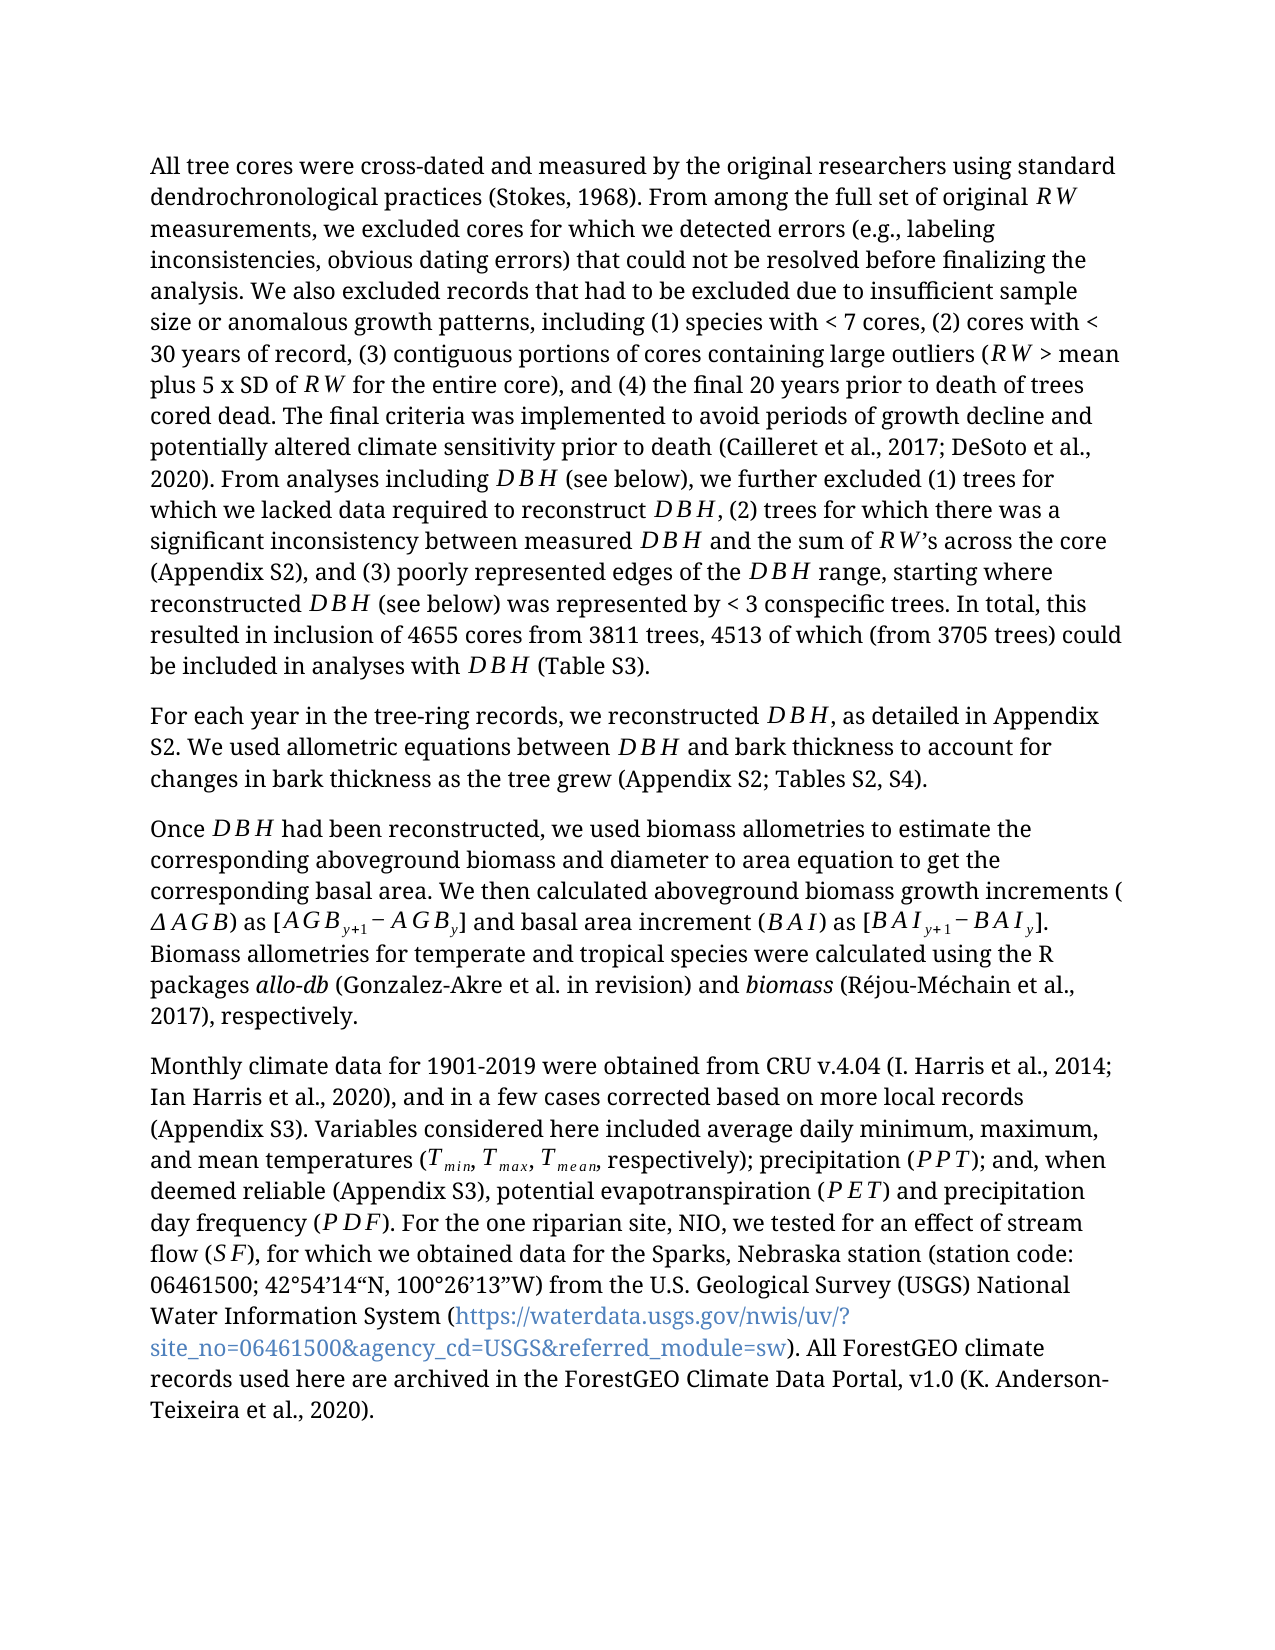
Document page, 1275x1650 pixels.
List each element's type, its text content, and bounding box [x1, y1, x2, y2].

text Once had been reconstructed, we used biomass allometries to estimate the corresponding aboveground biomass and diameter to area equation to get the corresponding basal area. We then calculated aboveground biomass growth increments () as [] and basal area increment () as []. Biomass allometries for temperate and tropical species were calculated using the R packages allo-db (Gonzalez-Akre et al. in revision) and biomass (Réjou-Méchain et al., 2017), respectively. [150, 812, 1125, 1031]
text Monthly climate data for 1901-2019 were obtained from CRU v.4.04 (I. Harris et al., 2014; Ian Harris et al., 2020), and in a few cases corrected based on more local records (Appendix S3). Variables considered here included average daily minimum, maximum, and mean temperatures (, , , respectively); precipitation (); and, when deemed reliable (Appendix S3), potential evapotranspiration () and precipitation day frequency (). For the one riparian site, NIO, we tested for an effect of stream flow (), for which we obtained data for the Sparks, Nebraska station (station code: 06461500; 42°54’14“N, 100°26’13”W) from the U.S. Geological Survey (USGS) National Water Information System (https://waterdata.usgs.gov/nwis/uv/?site_no=06461500&agency_cd=USGS&referred_module=sw). All ForestGEO climate records used here are archived in the ForestGEO Climate Data Portal, v1.0 (K. Anderson-Teixeira et al., 2020). [150, 1050, 1125, 1425]
text All tree cores were cross-dated and measured by the original researchers using standard dendrochronological practices (Stokes, 1968). From among the full set of original measurements, we excluded cores for which we detected errors (e.g., labeling inconsistencies, obvious dating errors) that could not be resolved before finalizing the analysis. We also excluded records that had to be excluded due to insufficient sample size or anomalous growth patterns, including (1) species with < 7 cores, (2) cores with < 30 years of record, (3) contiguous portions of cores containing large outliers ( > mean plus 5 x SD of for the entire core), and (4) the final 20 years prior to death of trees cored dead. The final criteria was implemented to avoid periods of growth decline and potentially altered climate sensitivity prior to death (Cailleret et al., 2017; DeSoto et al., 2020). From analyses including (see below), we further excluded (1) trees for which we lacked data required to reconstruct , (2) trees for which there was a significant inconsistency between measured and the sum of ’s across the core (Appendix S2), and (3) poorly represented edges of the range, starting where reconstructed (see below) was represented by < 3 conspecific trees. In total, this resulted in inclusion of 4655 cores from 3811 trees, 4513 of which (from 3705 trees) could be included in analyses with (Table S3). [150, 150, 1125, 681]
text For each year in the tree-ring records, we reconstructed , as detailed in Appendix S2. We used allometric equations between and bark thickness to account for changes in bark thickness as the tree grew (Appendix S2; Tables S2, S4). [150, 700, 1125, 794]
